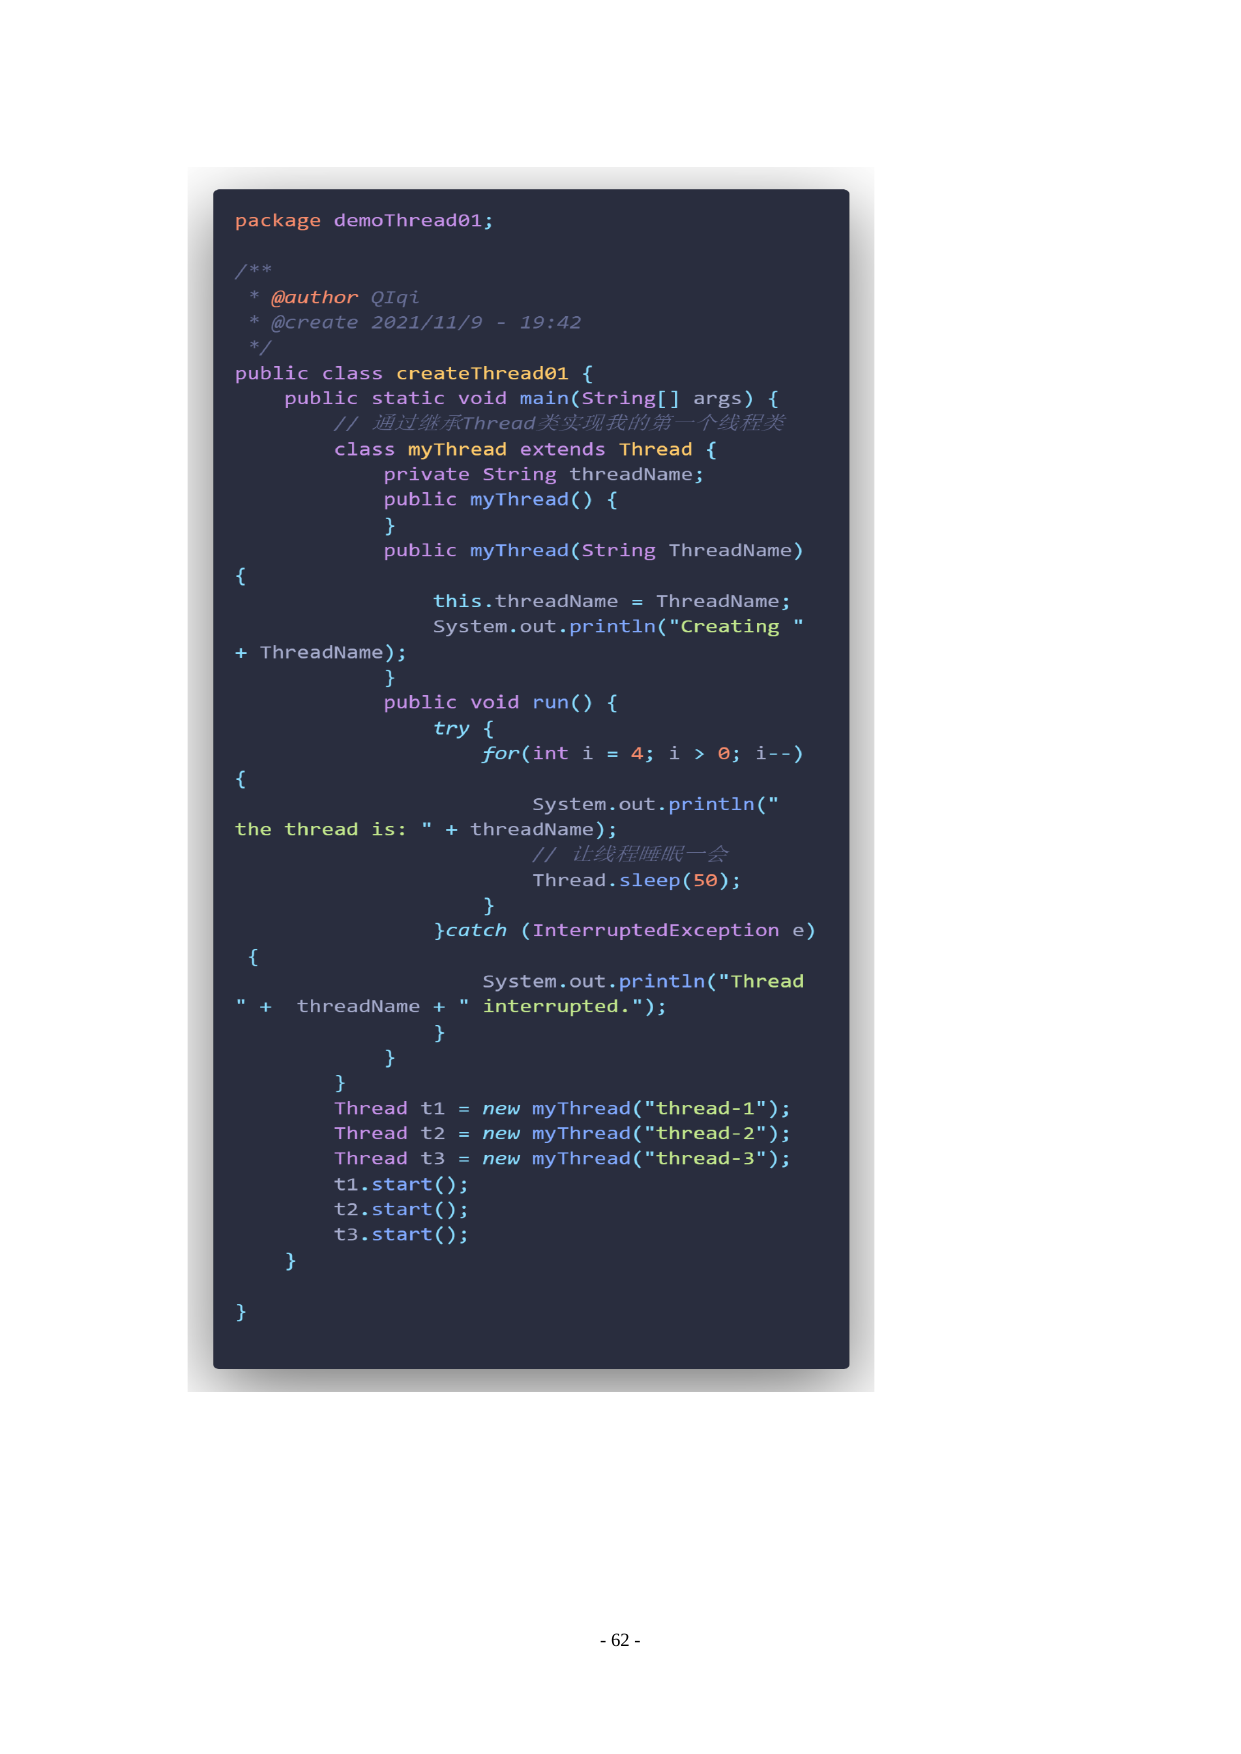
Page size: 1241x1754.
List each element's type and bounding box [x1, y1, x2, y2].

picture [187, 167, 875, 1392]
